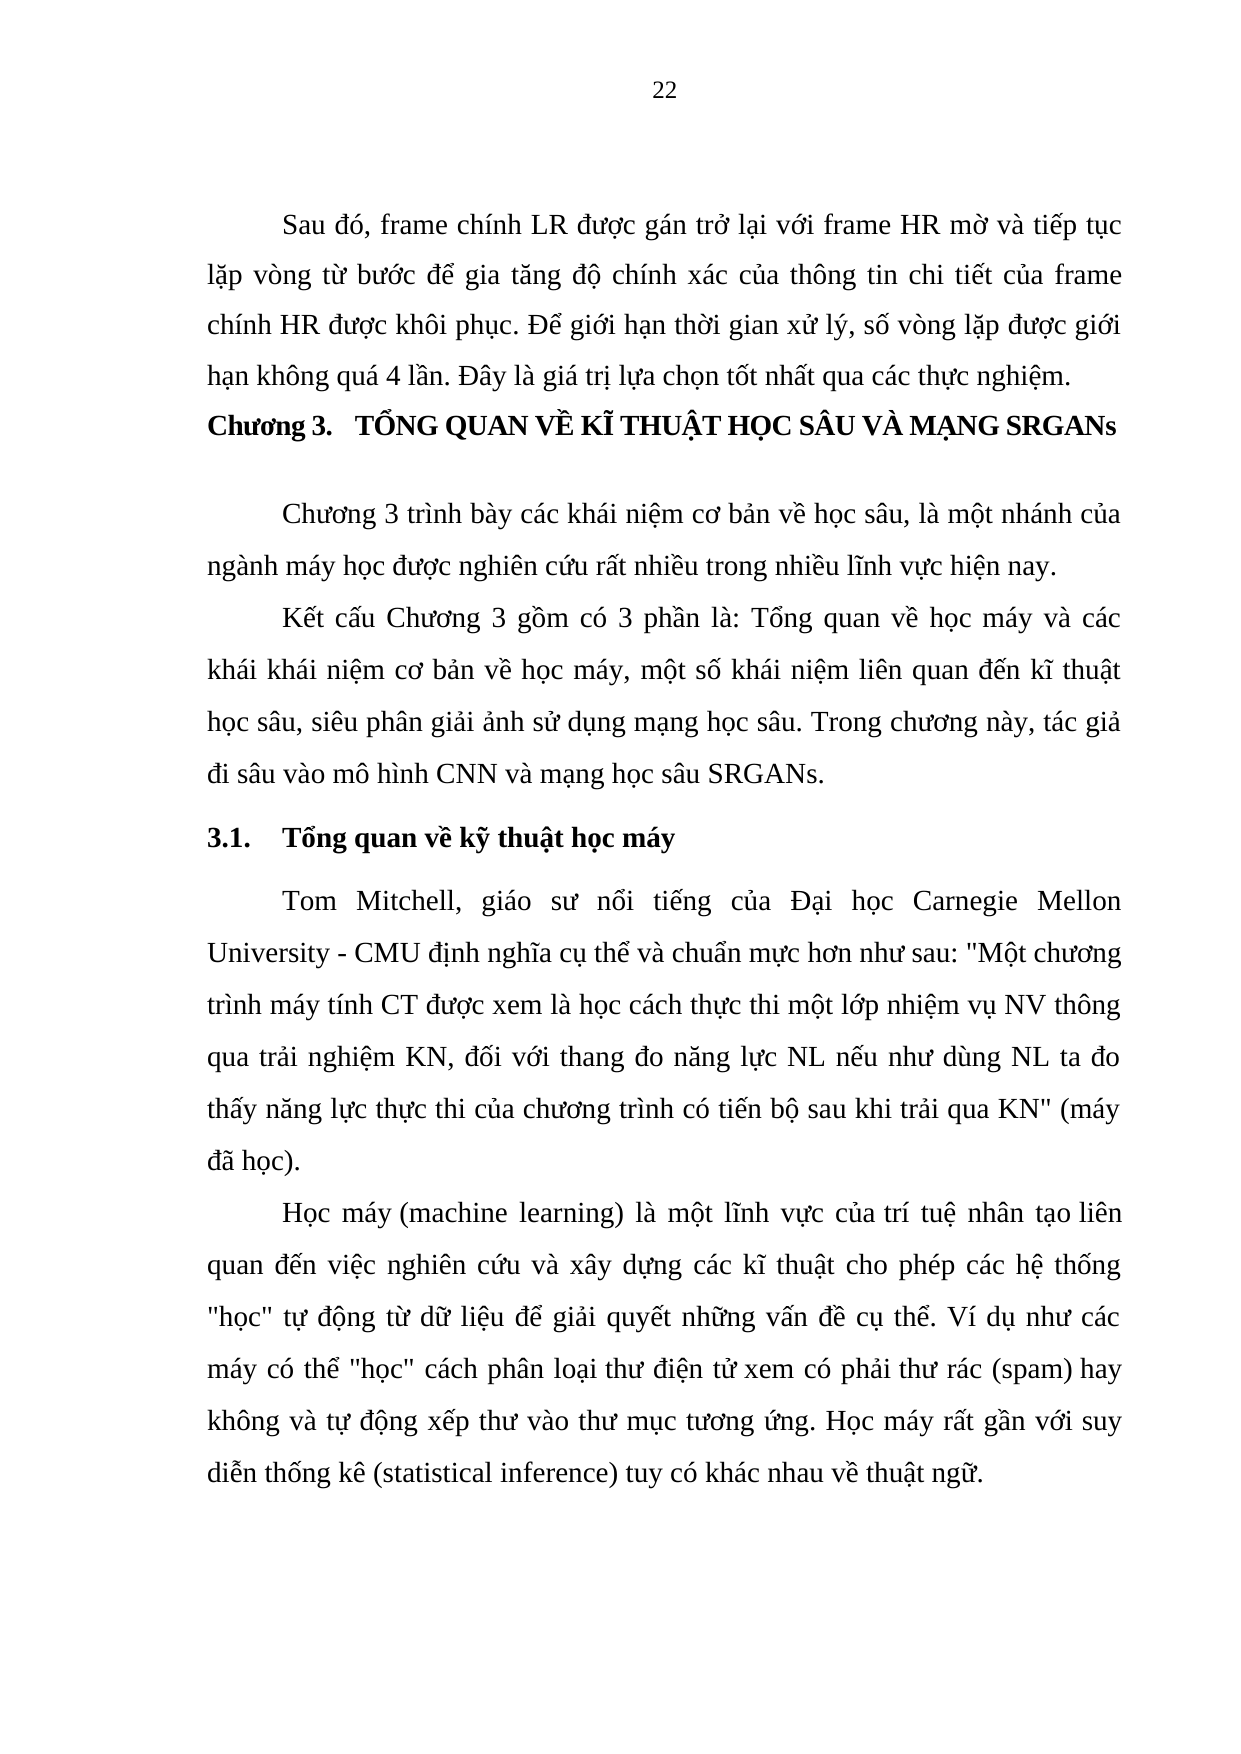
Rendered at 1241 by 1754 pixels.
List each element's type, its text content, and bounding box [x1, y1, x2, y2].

subtitle Tổng quan về kỹ thuật học máy [207, 820, 1122, 854]
text Sau đó, frame chính LR được gán trở lại với frame HR mờ và tiếp tục lặp vòng từ bước để gia tăng độ chính xác của thông tin chi tiết của frame chính HR được khôi phục. Để giới hạn thời gian xử lý, số vòng lặp được giới hạn không quá 4 lần. Đây là giá trị lựa chọn tốt nhất qua các thực nghiệm. [207, 207, 1122, 391]
text Chương 3 trình bày các khái niệm cơ bản về học sâu, là một nhánh của ngành máy học được nghiên cứu rất nhiều trong nhiều lĩnh vực hiện nay. [207, 496, 1122, 581]
text Kết cấu Chương 3 gồm có 3 phần là: Tổng quan về học máy và các khái khái niệm cơ bản về học máy, một số khái niệm liên quan đến kĩ thuật học sâu, siêu phân giải ảnh sử dụng mạng học sâu. Trong chương này, tác giả đi sâu vào mô hình CNN và mạng học sâu SRGANs. [207, 600, 1122, 789]
text Học máy (machine learning) là một lĩnh vực của trí tuệ nhân tạo liên quan đến việc nghiên cứu và xây dựng các kĩ thuật cho phép các hệ thống "học" tự động từ dữ liệu để giải quyết những vấn đề cụ thể. Ví dụ như các máy có thể "học" cách phân loại thư điện tử xem có phải thư rác (spam) hay không và tự động xếp thư vào thư mục tương ứng. Học máy rất gần với suy diễn thống kê (statistical inference) tuy có khác nhau về thuật ngữ. [207, 1195, 1122, 1488]
text Tom Mitchell, giáo sư nổi tiếng của Đại học Carnegie Mellon University - CMU định nghĩa cụ thể và chuẩn mực hơn như sau: "Một chương trình máy tính CT được xem là học cách thực thi một lớp nhiệm vụ NV thông qua trải nghiệm KN, đối với thang đo năng lực NL nếu như dùng NL ta đo thấy năng lực thực thi của chương trình có tiến bộ sau khi trải qua KN" (máy đã học). [207, 883, 1122, 1176]
subtitle TỔNG QUAN VỀ KĨ THUẬT HỌC SÂU VÀ MẠNG SRGANs [207, 408, 1122, 442]
